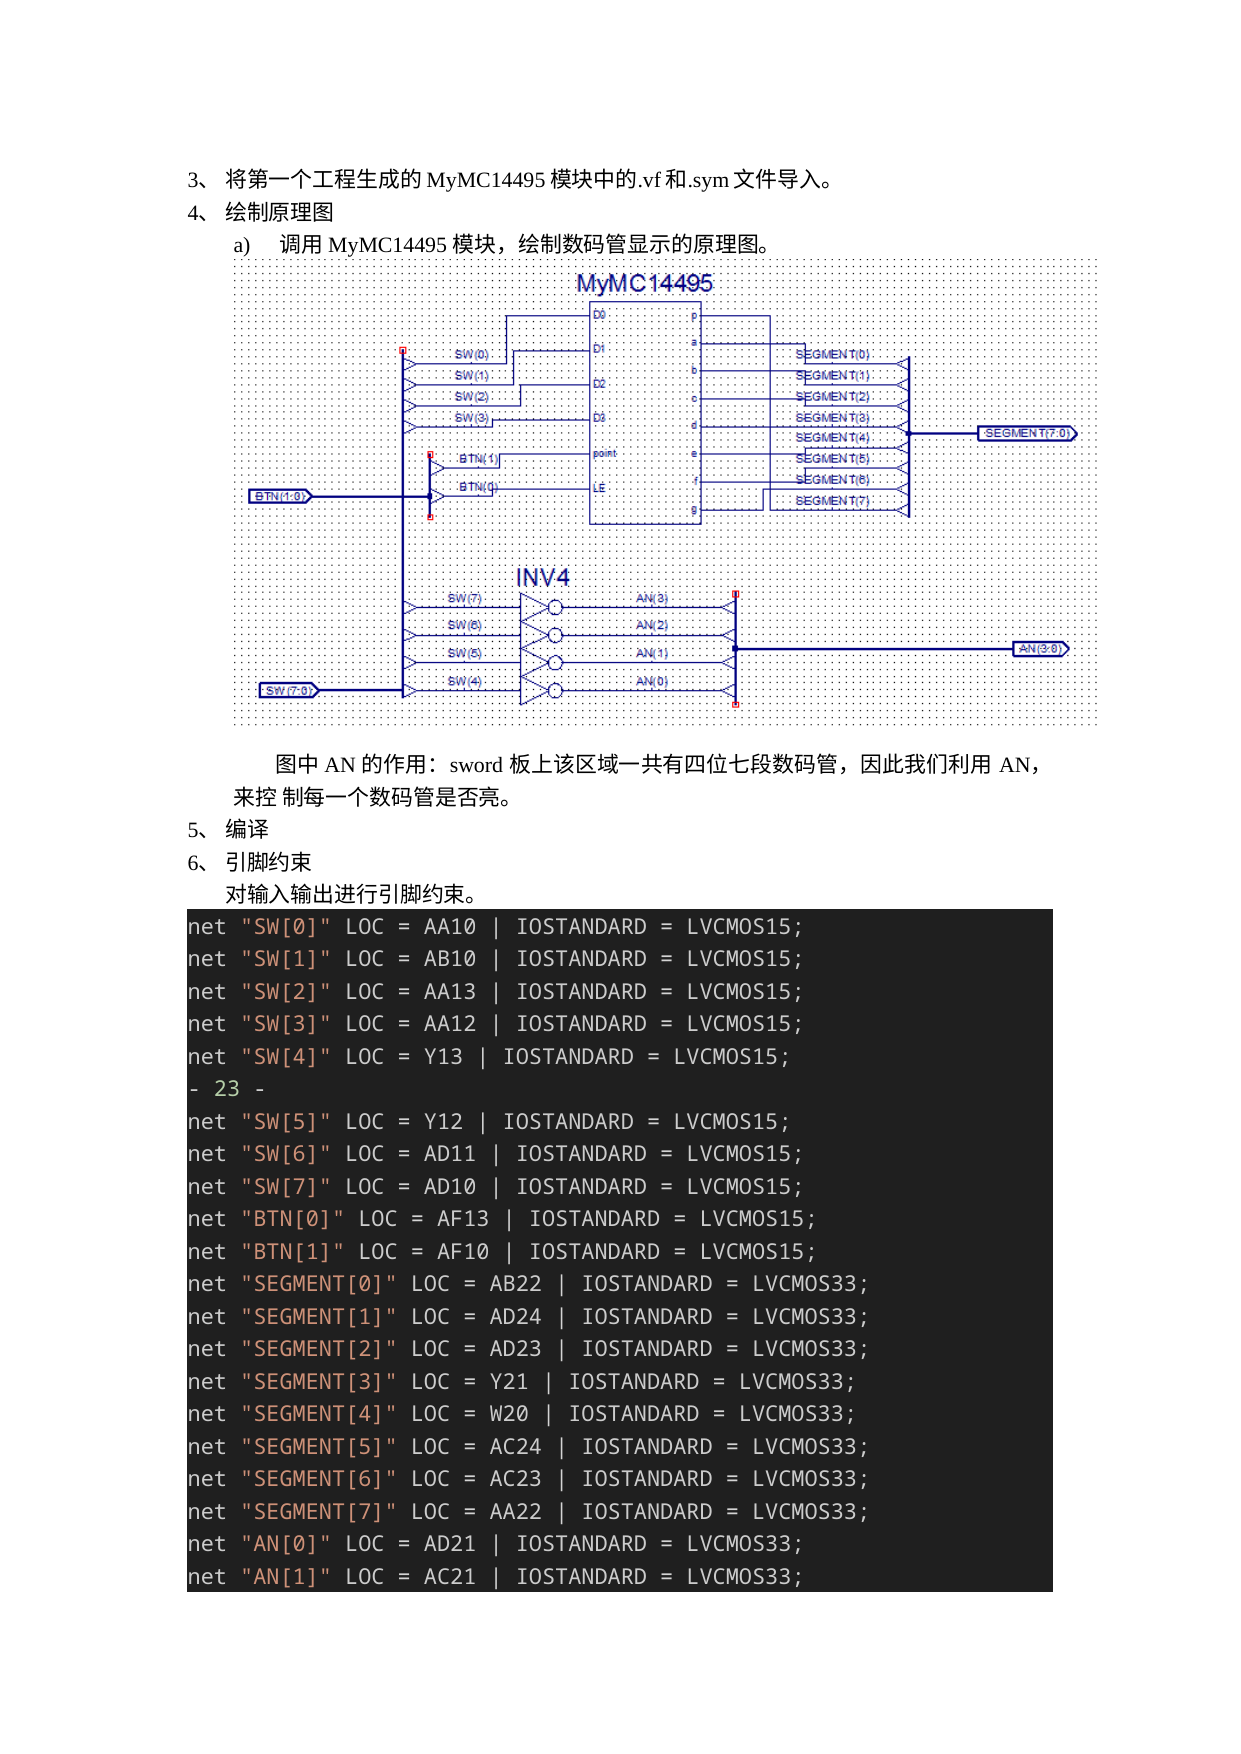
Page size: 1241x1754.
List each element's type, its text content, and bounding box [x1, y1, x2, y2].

text net "AN[1]" LOC = AC21 | IOSTANDARD = LVCMOS33; [187, 1559, 1053, 1592]
text net "SEGMENT[1]" LOC = AD24 | IOSTANDARD = LVCMOS33; [187, 1299, 1053, 1332]
text net "BTN[1]" LOC = AF10 | IOSTANDARD = LVCMOS15; [187, 1234, 1053, 1267]
text net "SW[6]" LOC = AD11 | IOSTANDARD = LVCMOS15; [187, 1137, 1053, 1169]
picture [233, 259, 1099, 730]
list 引脚约束 [187, 844, 1053, 877]
text net "SW[5]" LOC = Y12 | IOSTANDARD = LVCMOS15; [187, 1104, 1053, 1137]
text net "SEGMENT[3]" LOC = Y21 | IOSTANDARD = LVCMOS33; [187, 1364, 1053, 1397]
text net "BTN[0]" LOC = AF13 | IOSTANDARD = LVCMOS15; [187, 1202, 1053, 1234]
text net "SEGMENT[7]" LOC = AA22 | IOSTANDARD = LVCMOS33; [187, 1494, 1053, 1527]
text net "SEGMENT[6]" LOC = AC23 | IOSTANDARD = LVCMOS33; [187, 1462, 1053, 1494]
text net "SW[4]" LOC = Y13 | IOSTANDARD = LVCMOS15; [187, 1039, 1053, 1072]
text - 23 - [187, 1072, 1053, 1104]
text net "SEGMENT[2]" LOC = AD23 | IOSTANDARD = LVCMOS33; [187, 1332, 1053, 1364]
text net "SW[1]" LOC = AB10 | IOSTANDARD = LVCMOS15; [187, 942, 1053, 974]
text net "SW[3]" LOC = AA12 | IOSTANDARD = LVCMOS15; [187, 1007, 1053, 1039]
list 将第一个工程生成的MyMC14495模块中的.vf和.sym文件导入。 [187, 162, 1053, 194]
text net "AN[0]" LOC = AD21 | IOSTANDARD = LVCMOS33; [187, 1527, 1053, 1559]
list 调用 MyMC14495 模块，绘制数码管显示的原理图。 [233, 227, 1053, 259]
text net "SEGMENT[0]" LOC = AB22 | IOSTANDARD = LVCMOS33; [187, 1267, 1053, 1299]
text net "SW[0]" LOC = AA10 | IOSTANDARD = LVCMOS15; [187, 909, 1053, 942]
list 对输入输出进行引脚约束。 [225, 877, 1053, 909]
text 图中 AN 的作用：sword 板上该区域一共有四位七段数码管，因此我们利用 AN，来控 制每一个数码管是否亮。 [233, 747, 1053, 812]
text net "SEGMENT[5]" LOC = AC24 | IOSTANDARD = LVCMOS33; [187, 1429, 1053, 1462]
text net "SEGMENT[4]" LOC = W20 | IOSTANDARD = LVCMOS33; [187, 1397, 1053, 1429]
text net "SW[2]" LOC = AA13 | IOSTANDARD = LVCMOS15; [187, 974, 1053, 1007]
list 编译 [187, 812, 1053, 844]
list 绘制原理图 [187, 194, 1053, 227]
text net "SW[7]" LOC = AD10 | IOSTANDARD = LVCMOS15; [187, 1169, 1053, 1202]
